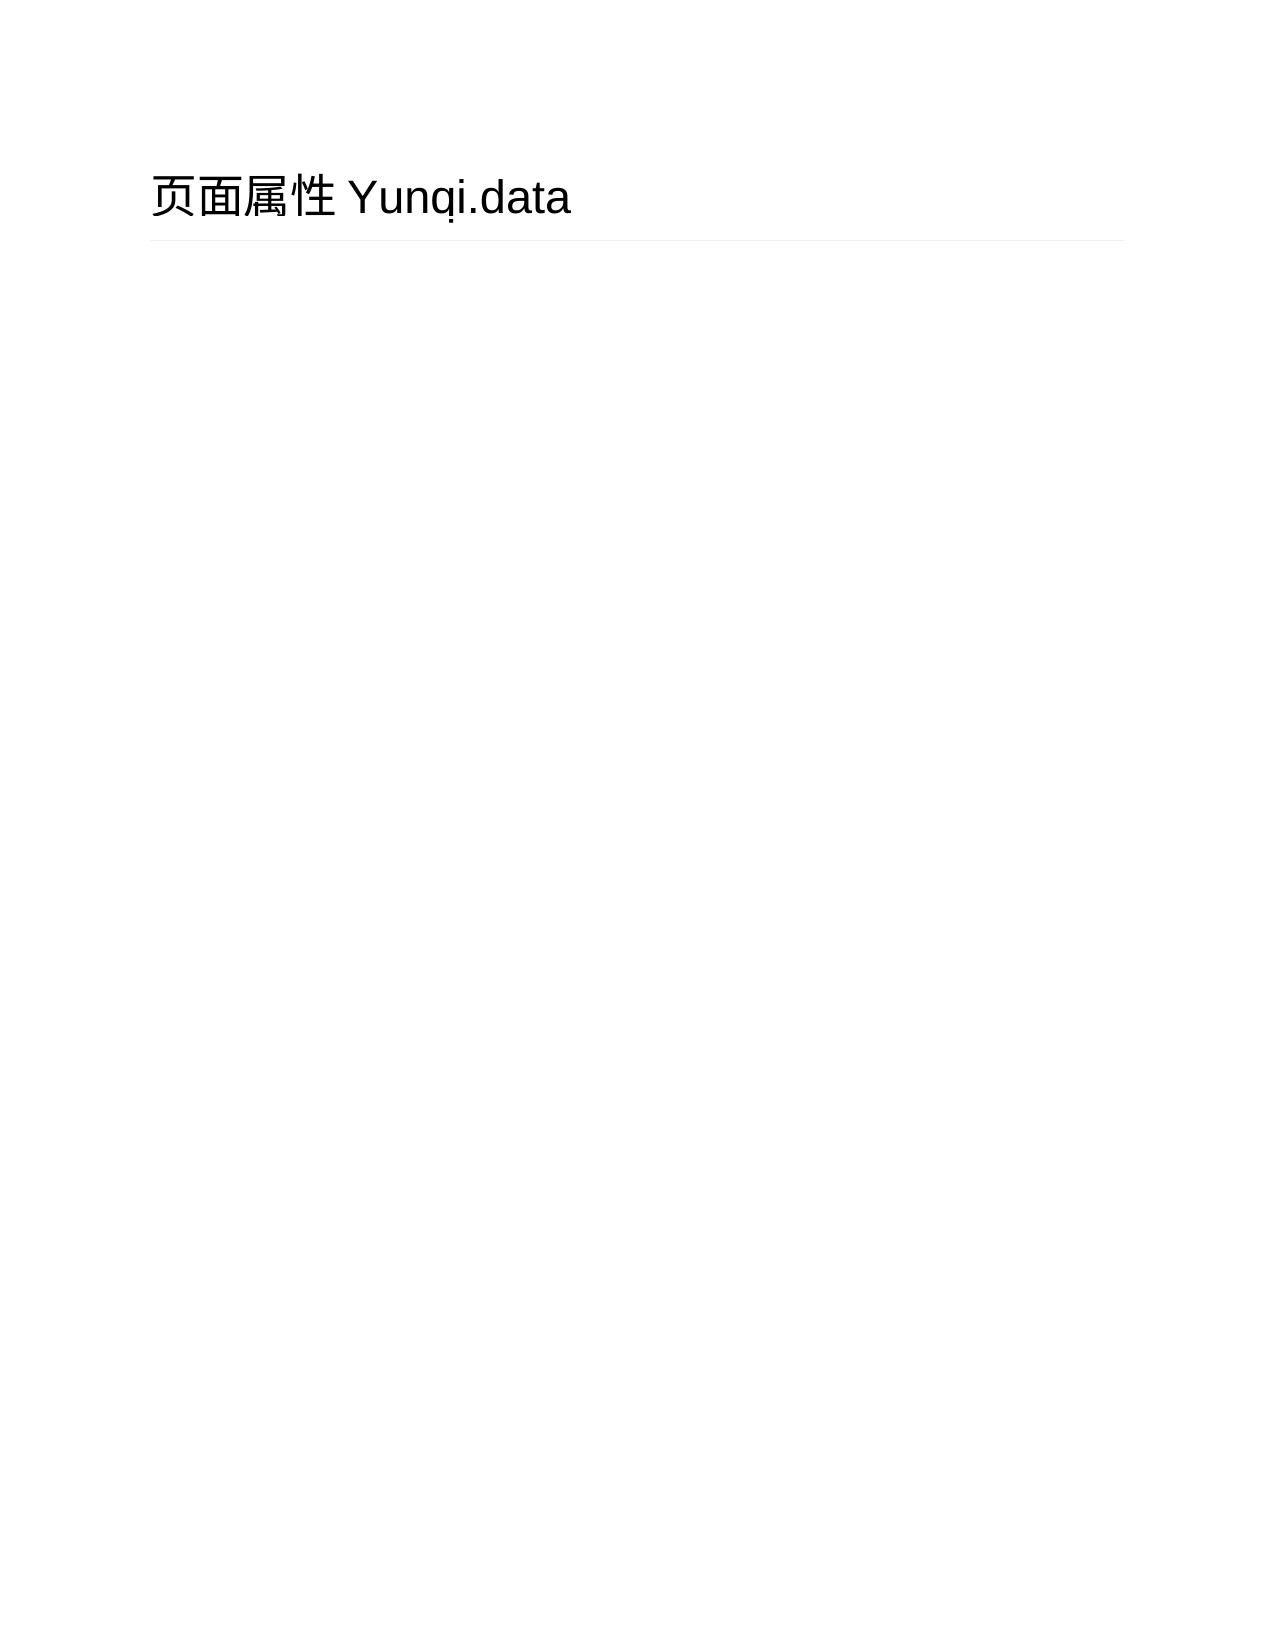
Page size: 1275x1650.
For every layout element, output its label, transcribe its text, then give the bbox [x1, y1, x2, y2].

subtitle 页面属性Yunqi.data [150, 150, 1125, 240]
